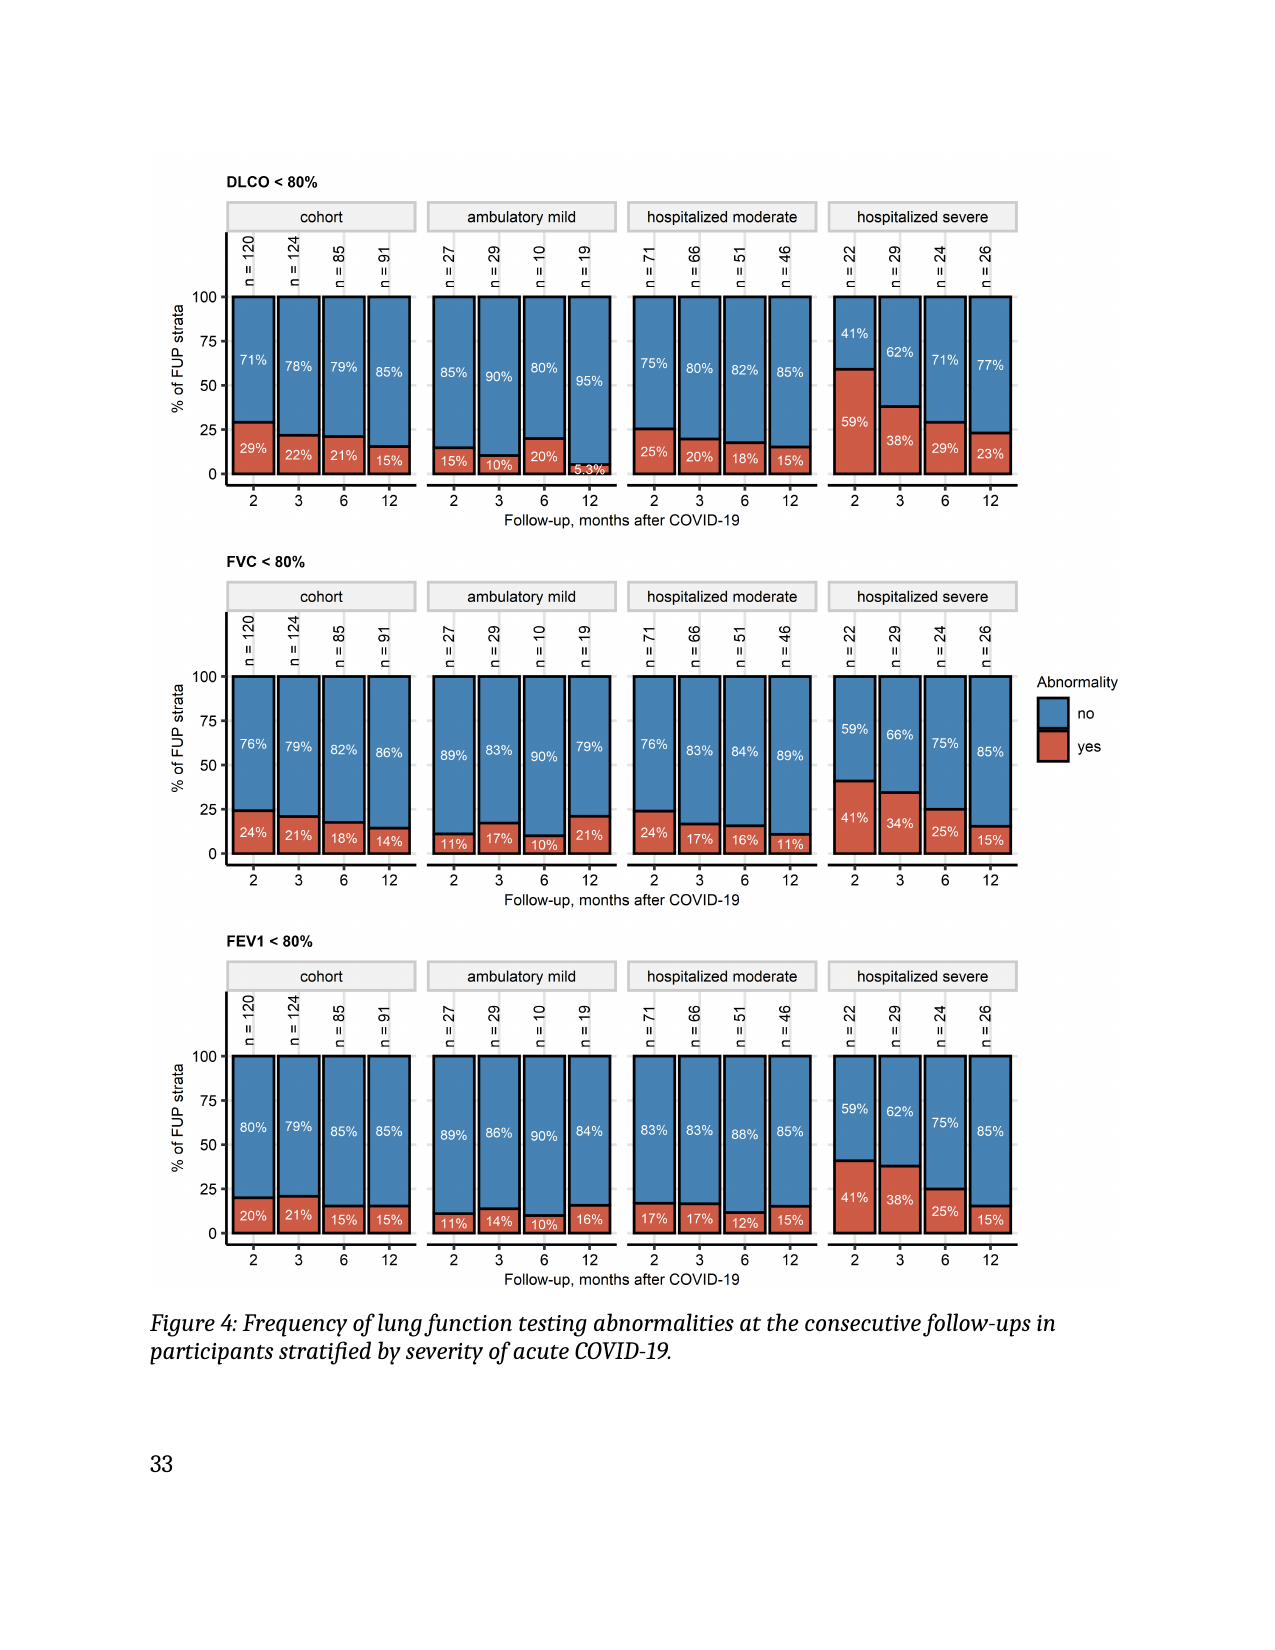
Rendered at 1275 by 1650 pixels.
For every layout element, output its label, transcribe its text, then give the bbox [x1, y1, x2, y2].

text Figure 4: Frequency of lung function testing abnormalities at the consecutive follow-ups in participants stratified by severity of acute COVID-19. [150, 1308, 1125, 1366]
picture [150, 150, 1125, 1288]
